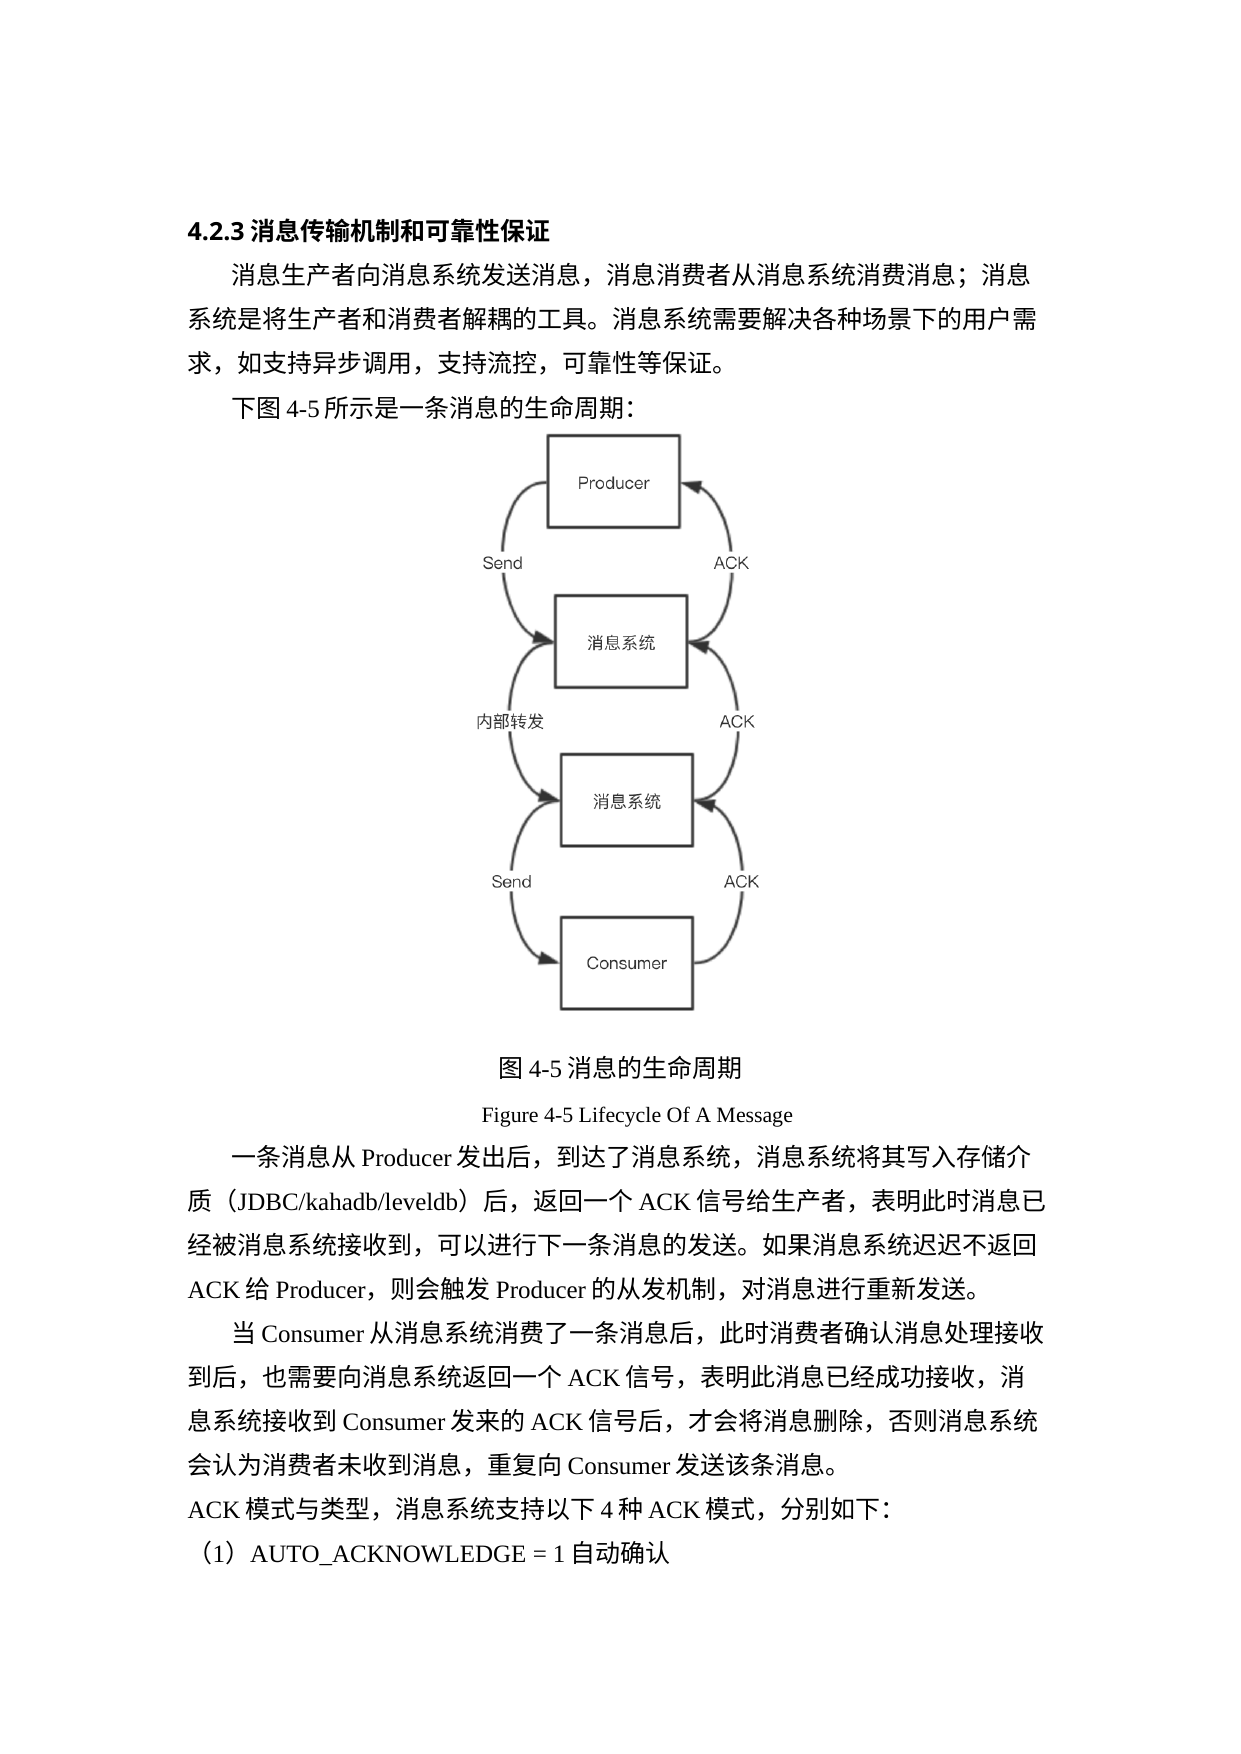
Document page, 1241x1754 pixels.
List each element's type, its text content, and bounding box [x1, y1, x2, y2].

text （1）AUTO_ACKNOWLEDGE = 1自动确认 [187, 1530, 1050, 1574]
text 下图4-5所示是一条消息的生命周期： [187, 384, 1050, 428]
list Figure 4-5 Lifecycle Of A Message [187, 1102, 1050, 1127]
picture [473, 428, 767, 1013]
text 消息生产者向消息系统发送消息，消息消费者从消息系统消费消息；消息系统是将生产者和消费者解耦的工具。消息系统需要解决各种场景下的用户需求，如支持异步调用，支持流控，可靠性等保证。 [187, 252, 1050, 384]
text 一条消息从Producer发出后，到达了消息系统，消息系统将其写入存储介质（JDBC/kahadb/leveldb）后，返回一个ACK信号给生产者，表明此时消息已经被消息系统接收到，可以进行下一条消息的发送。如果消息系统迟迟不返回ACK给Producer，则会触发Producer的从发机制，对消息进行重新发送。 [187, 1133, 1050, 1309]
text 图4-5消息的生命周期 [187, 1045, 1053, 1089]
text ACK模式与类型，消息系统支持以下4种ACK模式，分别如下： [187, 1486, 1050, 1530]
text 当Consumer从消息系统消费了一条消息后，此时消费者确认消息处理接收到后，也需要向消息系统返回一个ACK信号，表明此消息已经成功接收，消息系统接收到Consumer发来的ACK信号后，才会将消息删除，否则消息系统会认为消费者未收到消息，重复向Consumer发送该条消息。 [187, 1309, 1050, 1486]
text 4.2.3消息传输机制和可靠性保证 [187, 208, 1050, 252]
